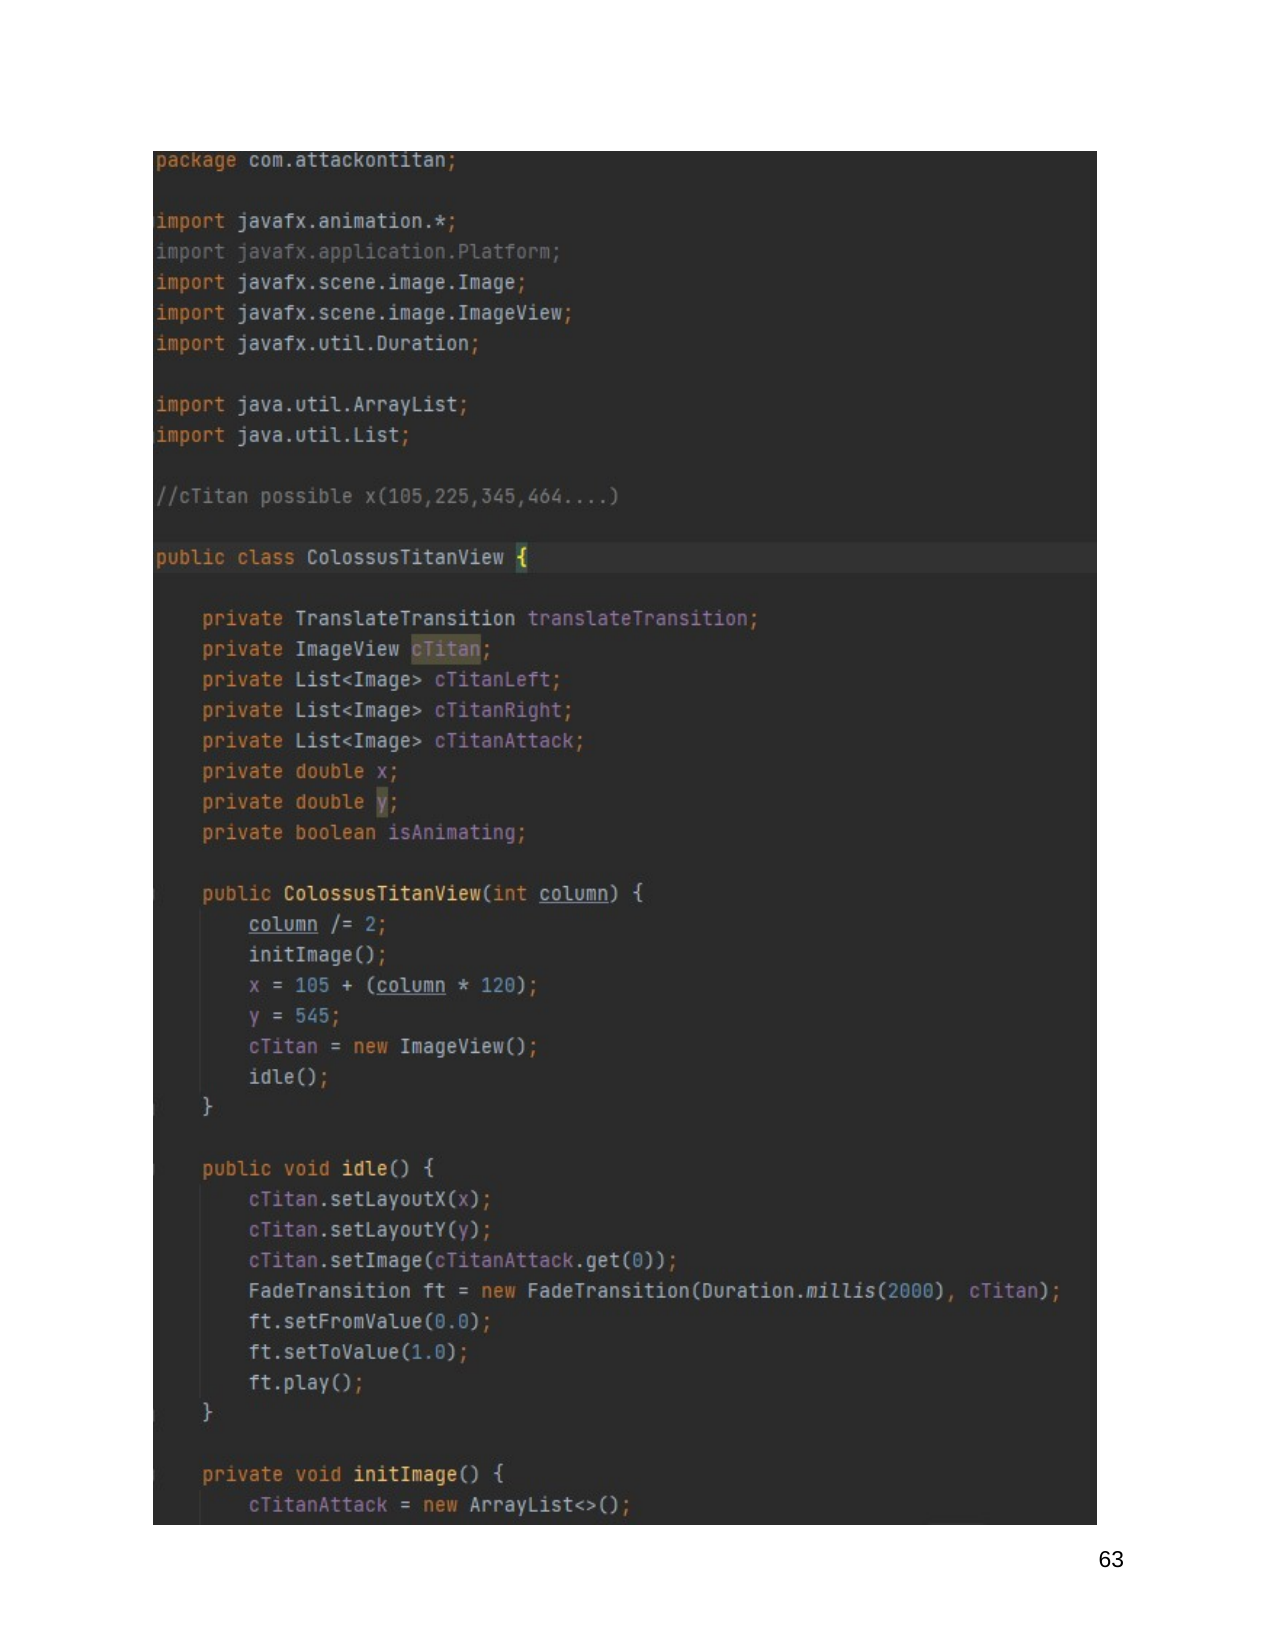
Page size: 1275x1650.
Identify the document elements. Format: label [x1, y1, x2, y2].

picture [153, 151, 1097, 1525]
